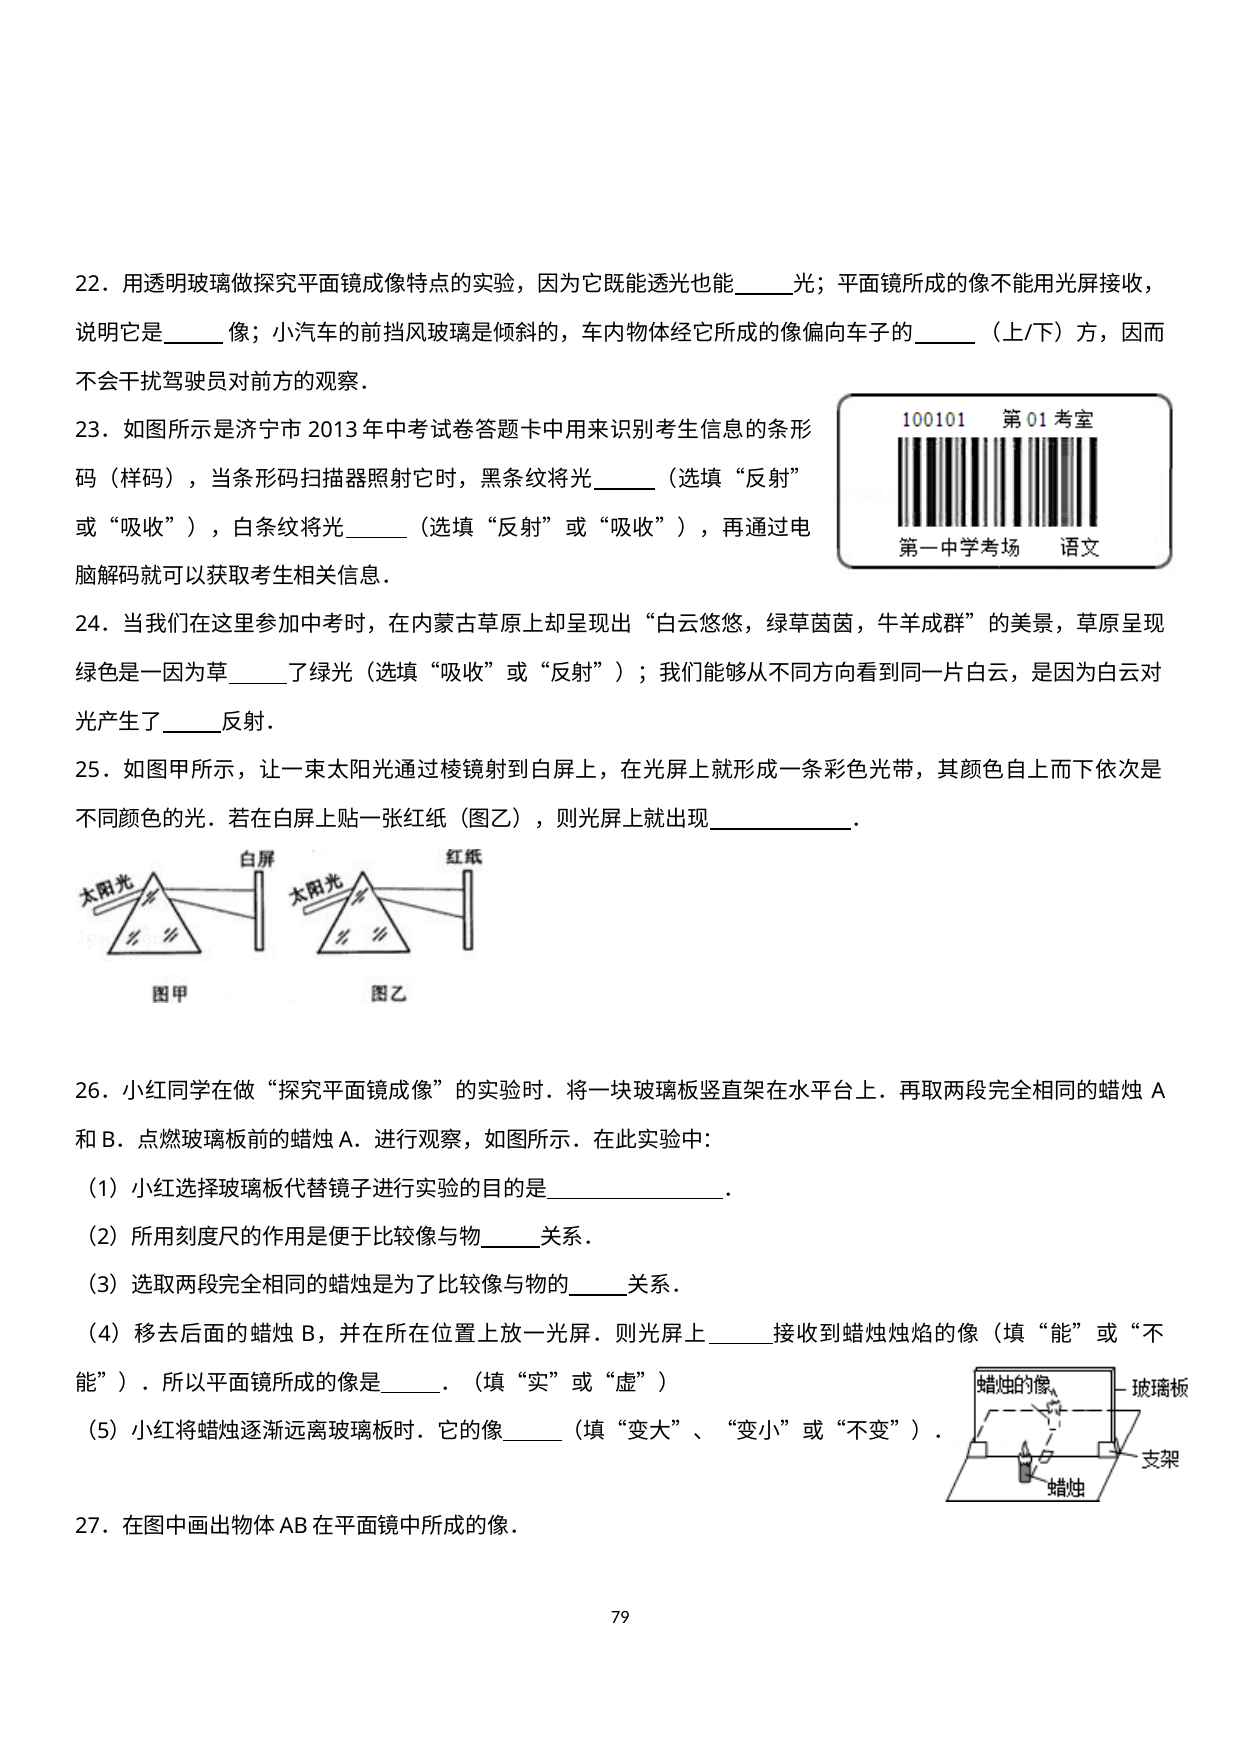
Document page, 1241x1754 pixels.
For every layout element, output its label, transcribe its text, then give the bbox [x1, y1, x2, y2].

picture [831, 389, 1179, 574]
text （4）移去后面的蜡烛B，并在所在位置上放一光屏．则光屏上 接收到蜡烛烛焰的像（填“能”或“不能”）．所以平面镜所成的像是 ．（填“实”或“虚”） [75, 1315, 1165, 1397]
text 26．小红同学在做“探究平面镜成像”的实验时．将一块玻璃板竖直架在水平台上．再取两段完全相同的蜡烛A和B．点燃玻璃板前的蜡烛A．进行观察，如图所示．在此实验中： [75, 1073, 1165, 1154]
text （3）选取两段完全相同的蜡烛是为了比较像与物的 关系． [75, 1267, 1165, 1299]
text （2）所用刻度尺的作用是便于比较像与物 关系． [75, 1219, 1165, 1251]
text （5）小红将蜡烛逐渐远离玻璃板时．它的像 （填“变大”、“变小”或“不变”）． [75, 1412, 943, 1445]
text 24．当我们在这里参加中考时，在内蒙古草原上却呈现出“白云悠悠，绿草茵茵，牛羊成群”的美景，草原呈现绿色是一因为草 了绿光（选填“吸收”或“反射”）；我们能够从不同方向看到同一片白云，是因为白云对光产生了 反射． [75, 606, 1165, 736]
picture [75, 849, 483, 1003]
text （1）小红选择玻璃板代替镜子进行实验的目的是 ． [75, 1170, 1165, 1203]
text 27．在图中画出物体AB在平面镜中所成的像． [75, 1508, 1165, 1541]
picture [943, 1365, 1188, 1502]
text 25．如图甲所示，让一束太阳光通过棱镜射到白屏上，在光屏上就形成一条彩色光带，其颜色自上而下依次是 不同颜色的光．若在白屏上贴一张红纸（图乙），则光屏上就出现 ． [75, 752, 1165, 833]
text 22．用透明玻璃做探究平面镜成像特点的实验，因为它既能透光也能 光；平面镜所成的像不能用光屏接收，说明它是 像；小汽车的前挡风玻璃是倾斜的，车内物体经它所成的像偏向车子的 （上/下）方，因而不会干扰驾驶员对前方的观察． [75, 266, 1165, 396]
